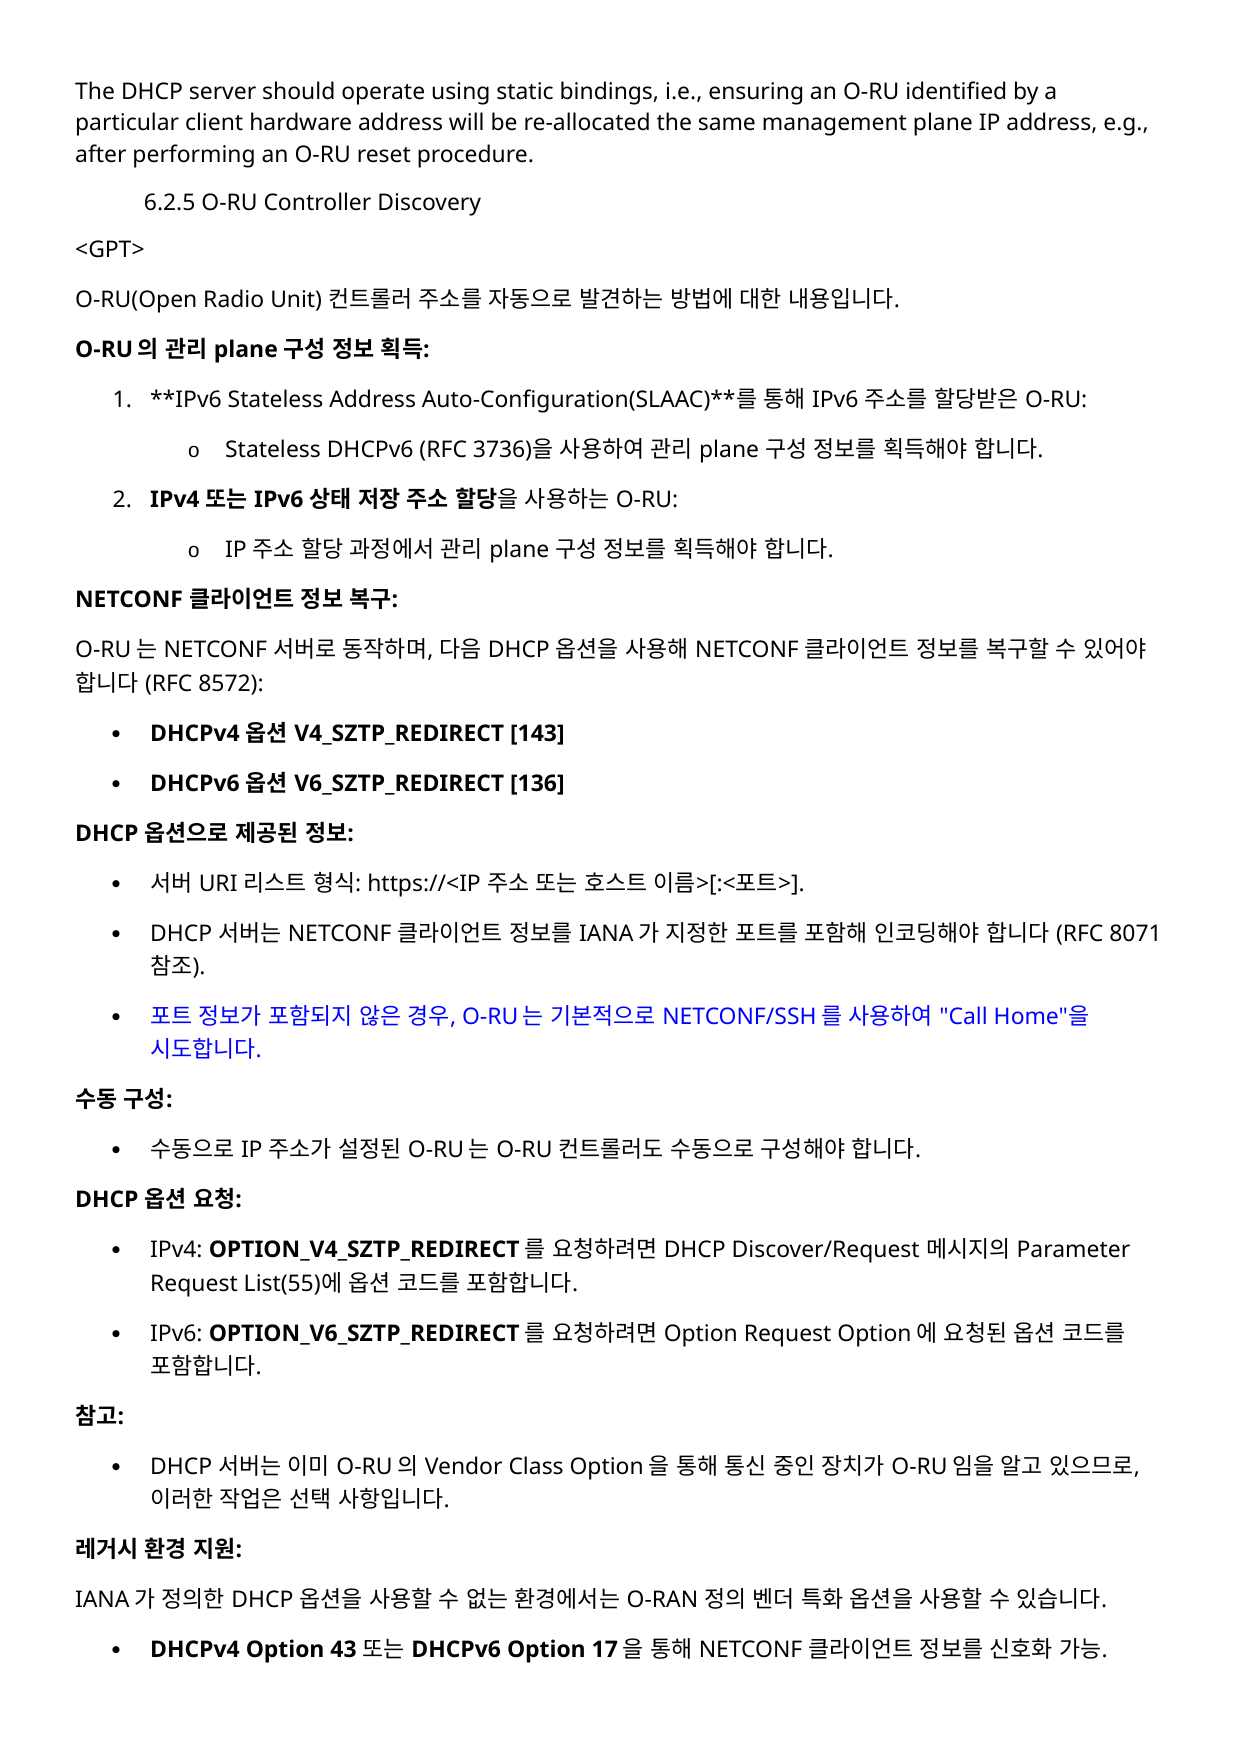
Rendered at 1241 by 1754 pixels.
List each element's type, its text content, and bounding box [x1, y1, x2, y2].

text O-RU의 관리 plane 구성 정보 획득: [75, 331, 1165, 364]
list IPv4: OPTION_V4_SZTP_REDIRECT를 요청하려면 DHCP Discover/Request 메시지의 Parameter Request List(55)에 옵션 코드를 포함합니다. [112, 1231, 1165, 1298]
text 참고: [75, 1398, 1165, 1431]
list IPv6: OPTION_V6_SZTP_REDIRECT를 요청하려면 Option Request Option에 요청된 옵션 코드를 포함합니다. [112, 1314, 1165, 1381]
subtitle 6.2.5 O-RU Controller Discovery [144, 185, 1165, 217]
list 서버 URI 리스트 형식: https://<IP 주소 또는 호스트 이름>[:<포트>]. [112, 864, 1165, 898]
list DHCPv4 옵션 V4_SZTP_REDIRECT [143] [112, 714, 1165, 748]
list DHCPv4 Option 43 또는 DHCPv6 Option 17을 통해 NETCONF 클라이언트 정보를 신호화 가능. [112, 1631, 1165, 1664]
list Stateless DHCPv6 (RFC 3736)을 사용하여 관리 plane 구성 정보를 획득해야 합니다. [187, 431, 1165, 464]
text <GPT> [75, 233, 1165, 264]
list 포트 정보가 포함되지 않은 경우, O-RU는 기본적으로 NETCONF/SSH를 사용하여 "Call Home"을 시도합니다. [112, 998, 1165, 1064]
list IP 주소 할당 과정에서 관리 plane 구성 정보를 획득해야 합니다. [187, 531, 1165, 564]
text NETCONF 클라이언트 정보 복구: [75, 581, 1165, 614]
list DHCP 서버는 이미 O-RU의 Vendor Class Option을 통해 통신 중인 장치가 O-RU임을 알고 있으므로, 이러한 작업은 선택 사항입니다. [112, 1448, 1165, 1514]
list IPv4 또는 IPv6 상태 저장 주소 할당을 사용하는 O-RU: [112, 481, 1165, 514]
list **IPv6 Stateless Address Auto-Configuration(SLAAC)**를 통해 IPv6 주소를 할당받은 O-RU: [112, 381, 1165, 414]
text DHCP 옵션 요청: [75, 1181, 1165, 1214]
text O-RU(Open Radio Unit) 컨트롤러 주소를 자동으로 발견하는 방법에 대한 내용입니다. [75, 281, 1165, 314]
text DHCP 옵션으로 제공된 정보: [75, 814, 1165, 848]
text 수동 구성: [75, 1081, 1165, 1114]
list 수동으로 IP 주소가 설정된 O-RU는 O-RU 컨트롤러도 수동으로 구성해야 합니다. [112, 1131, 1165, 1164]
text IANA가 정의한 DHCP 옵션을 사용할 수 없는 환경에서는 O-RAN 정의 벤더 특화 옵션을 사용할 수 있습니다. [75, 1581, 1165, 1614]
list DHCP 서버는 NETCONF 클라이언트 정보를 IANA가 지정한 포트를 포함해 인코딩해야 합니다 (RFC 8071 참조). [112, 914, 1165, 981]
text O-RU는 NETCONF 서버로 동작하며, 다음 DHCP 옵션을 사용해 NETCONF 클라이언트 정보를 복구할 수 있어야 합니다 (RFC 8572): [75, 631, 1165, 698]
list DHCPv6 옵션 V6_SZTP_REDIRECT [136] [112, 764, 1165, 798]
text The DHCP server should operate using static bindings, i.e., ensuring an O-RU identified by a particular client hardware address will be re-allocated the same management plane IP address, e.g., after performing an O-RU reset procedure. [75, 75, 1165, 169]
text 레거시 환경 지원: [75, 1531, 1165, 1564]
